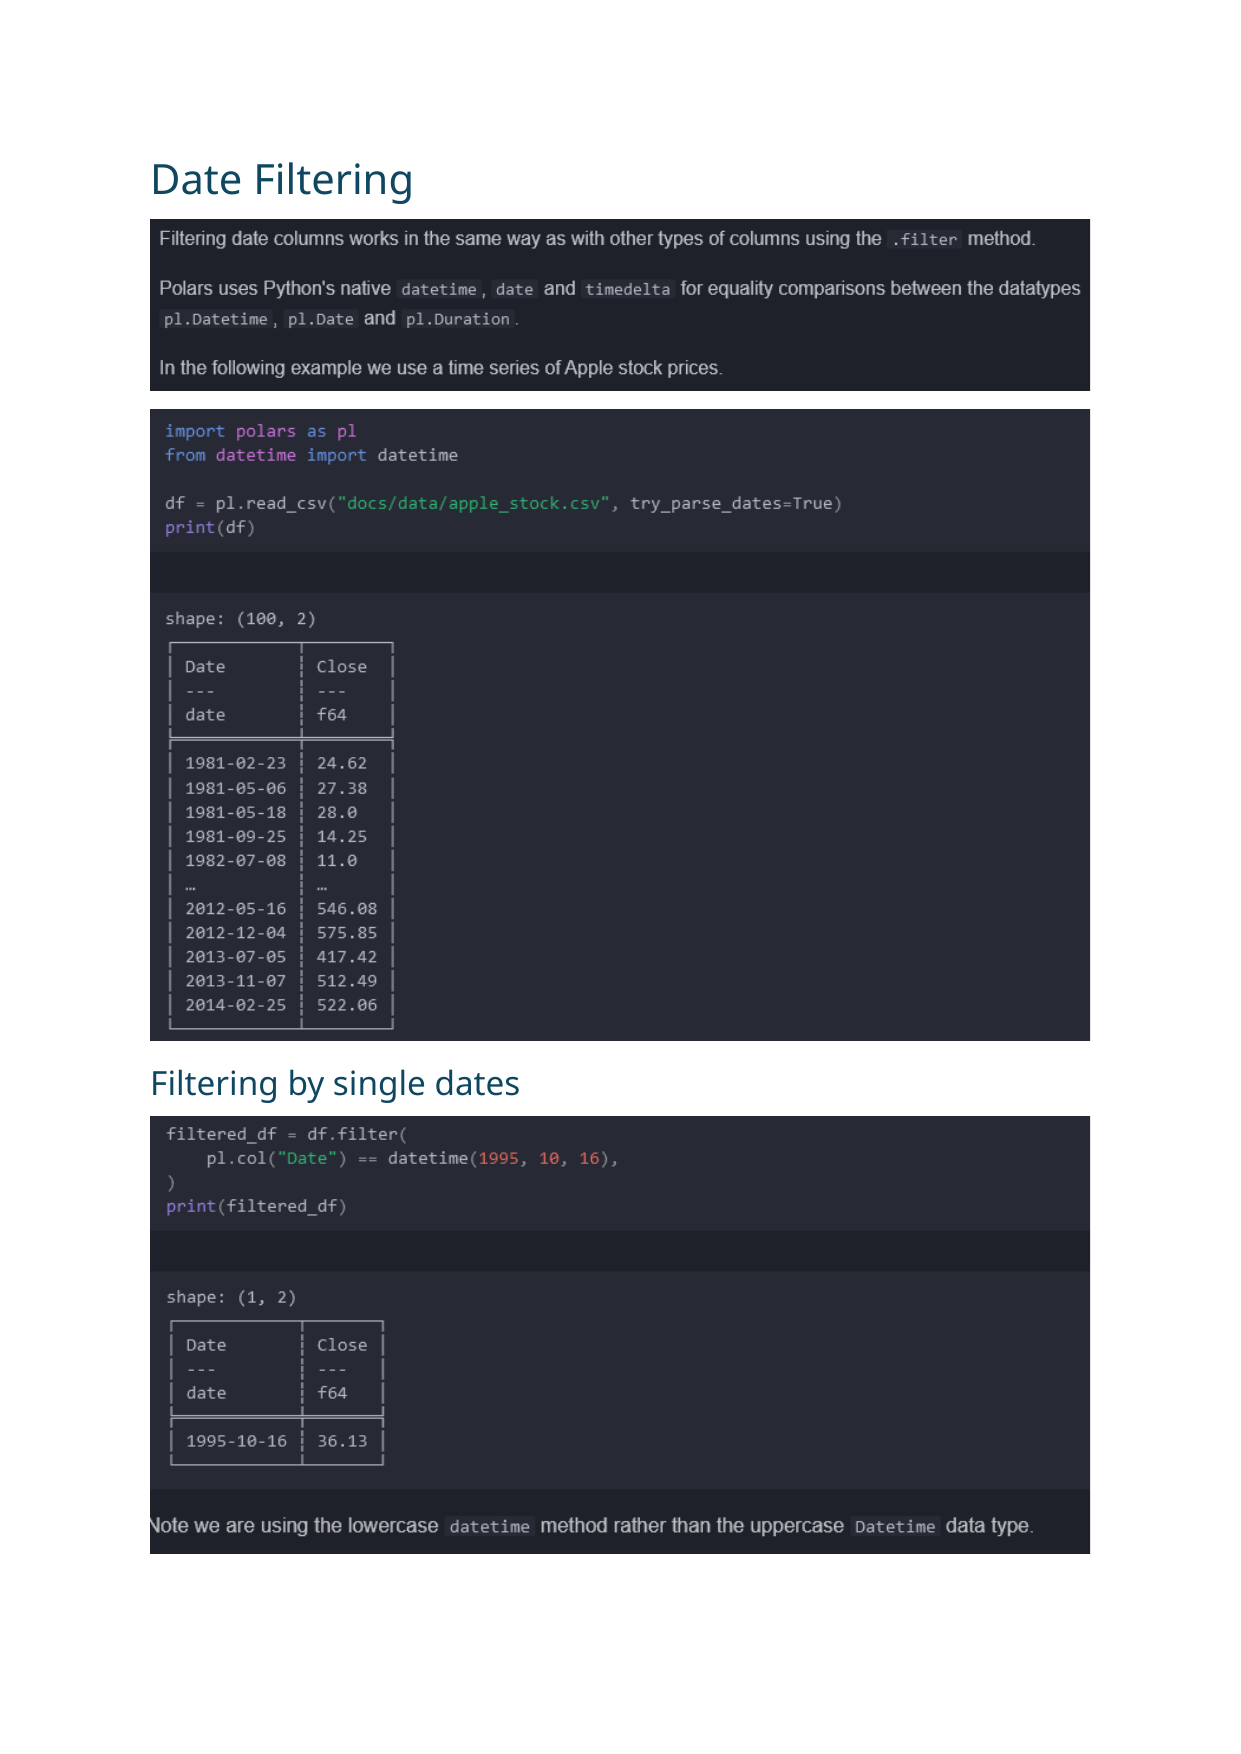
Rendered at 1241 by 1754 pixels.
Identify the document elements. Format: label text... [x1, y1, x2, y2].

picture [150, 219, 1091, 391]
picture [150, 409, 1091, 1041]
subtitle Filtering by single dates [150, 1059, 1090, 1105]
subtitle Date Filtering [150, 150, 1090, 207]
picture [150, 1116, 1091, 1554]
